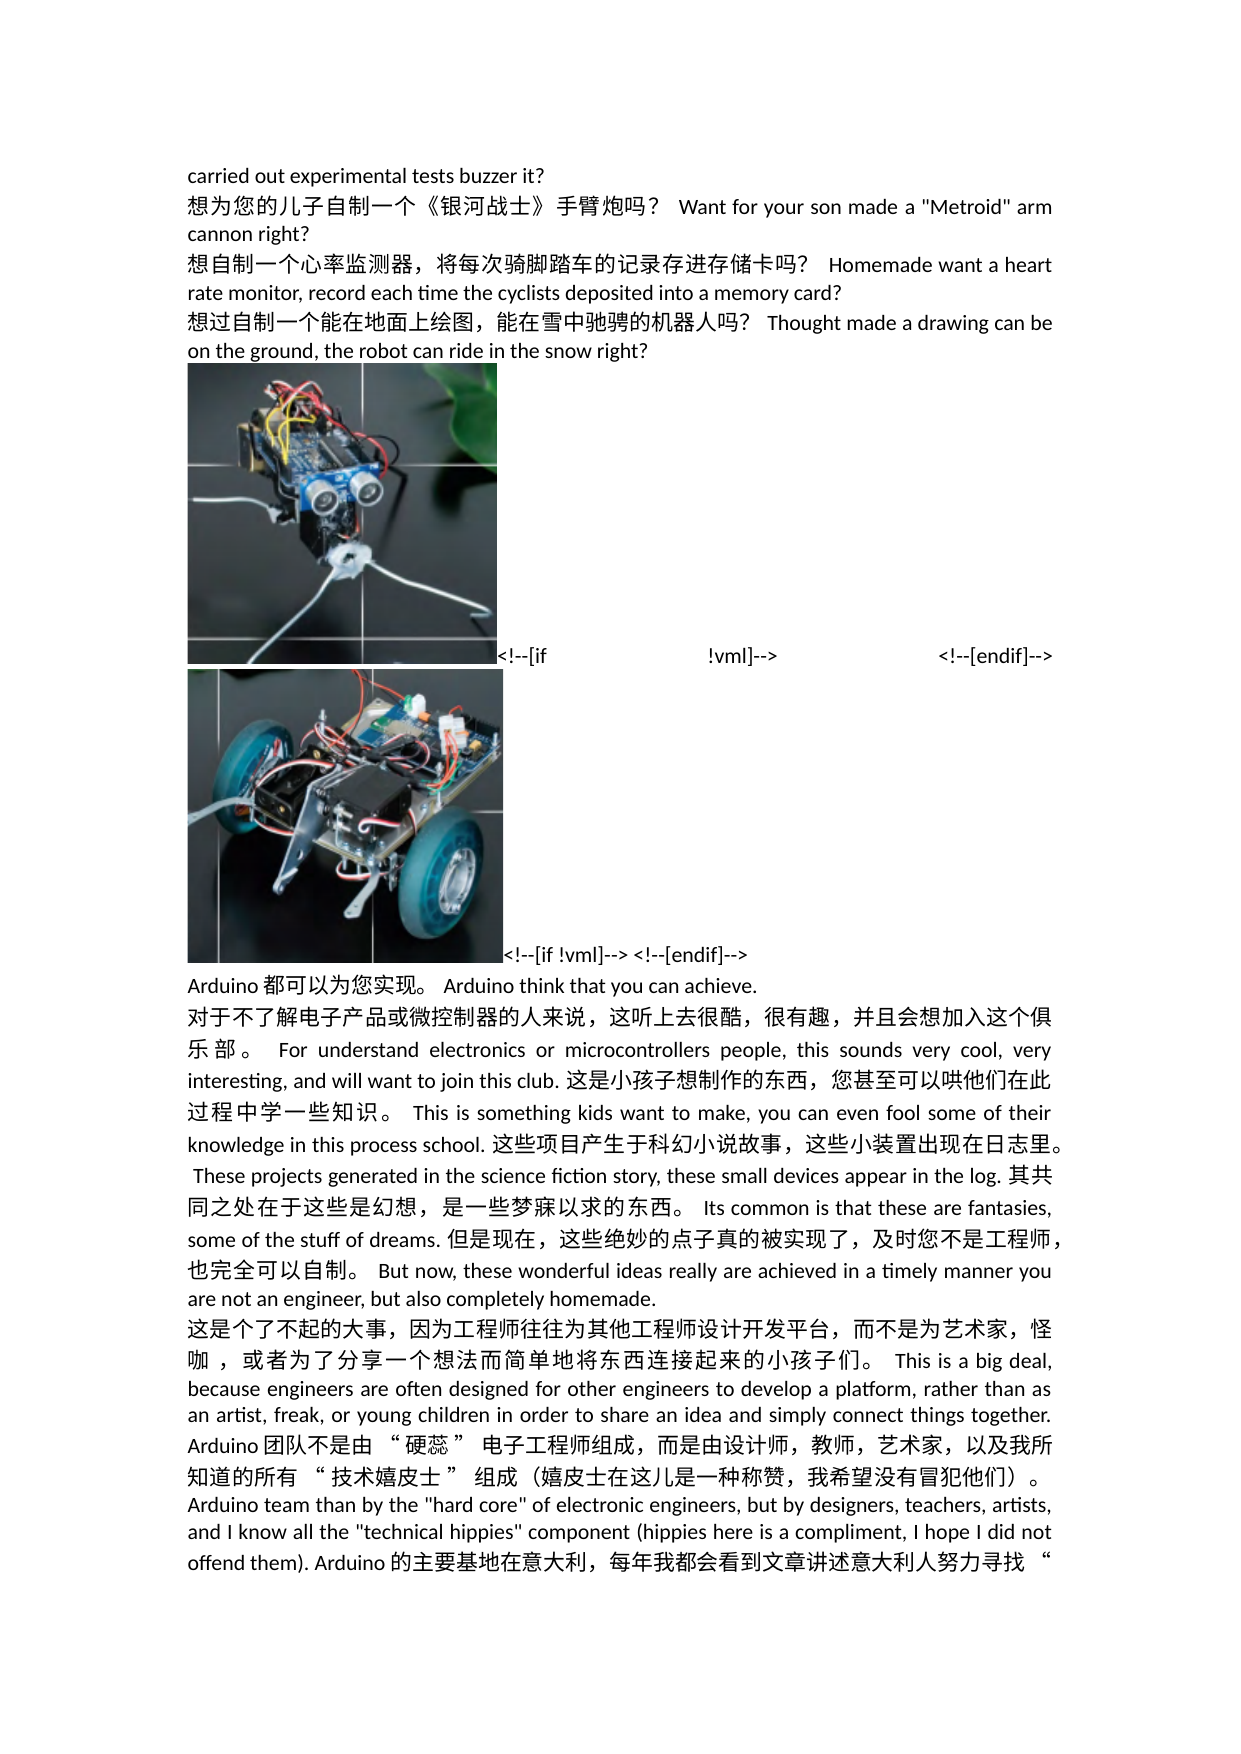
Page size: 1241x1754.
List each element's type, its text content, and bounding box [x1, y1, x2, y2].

text Arduino 都可以为您实现。 Arduino think that you can achieve. [187, 968, 1053, 1000]
text 对于不了解电子产品或微控制器的人来说，这听上去很酷，很有趣，并且会想加入这个俱乐部。 For understand electronics or microcontrollers people, this sounds very cool, very interesting, and will want to join this club. 这是小孩子想制作的东西，您甚至可以哄他们在此过程中学一些知识。 This is something kids want to make, you can even fool some of their knowledge in this process school. 这些项目产生于科幻小说故事，这些小装置出现在日志里。 These projects generated in the science fiction story, these small devices appear in the log. 其共同之处在于这些是幻想，是一些梦寐以求的东西。 Its common is that these are fantasies, some of the stuff of dreams. 但是现在，这些绝妙的点子真的被实现了，及时您不是工程师，也完全可以自制。 But now, these wonderful ideas really are achieved in a timely manner you are not an engineer, but also completely homemade. [187, 1000, 1053, 1312]
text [187, 162, 1053, 189]
picture [187, 669, 504, 963]
picture [187, 363, 497, 664]
text 想为您的儿子自制一个《银河战士》手臂炮吗？ Want for your son made ​​a "Metroid" arm cannon right? [187, 189, 1053, 247]
text 想过自制一个能在地面上绘图，能在雪中驰骋的机器人吗？ Thought made ​​a drawing can be on the ground, the robot can ride in the snow right? [187, 305, 1053, 364]
text 想自制一个心率监测器，将每次骑脚踏车的记录存进存储卡吗？ Homemade want a heart rate monitor, record each time the cyclists deposited into a memory card? [187, 247, 1053, 305]
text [187, 1312, 1053, 1577]
